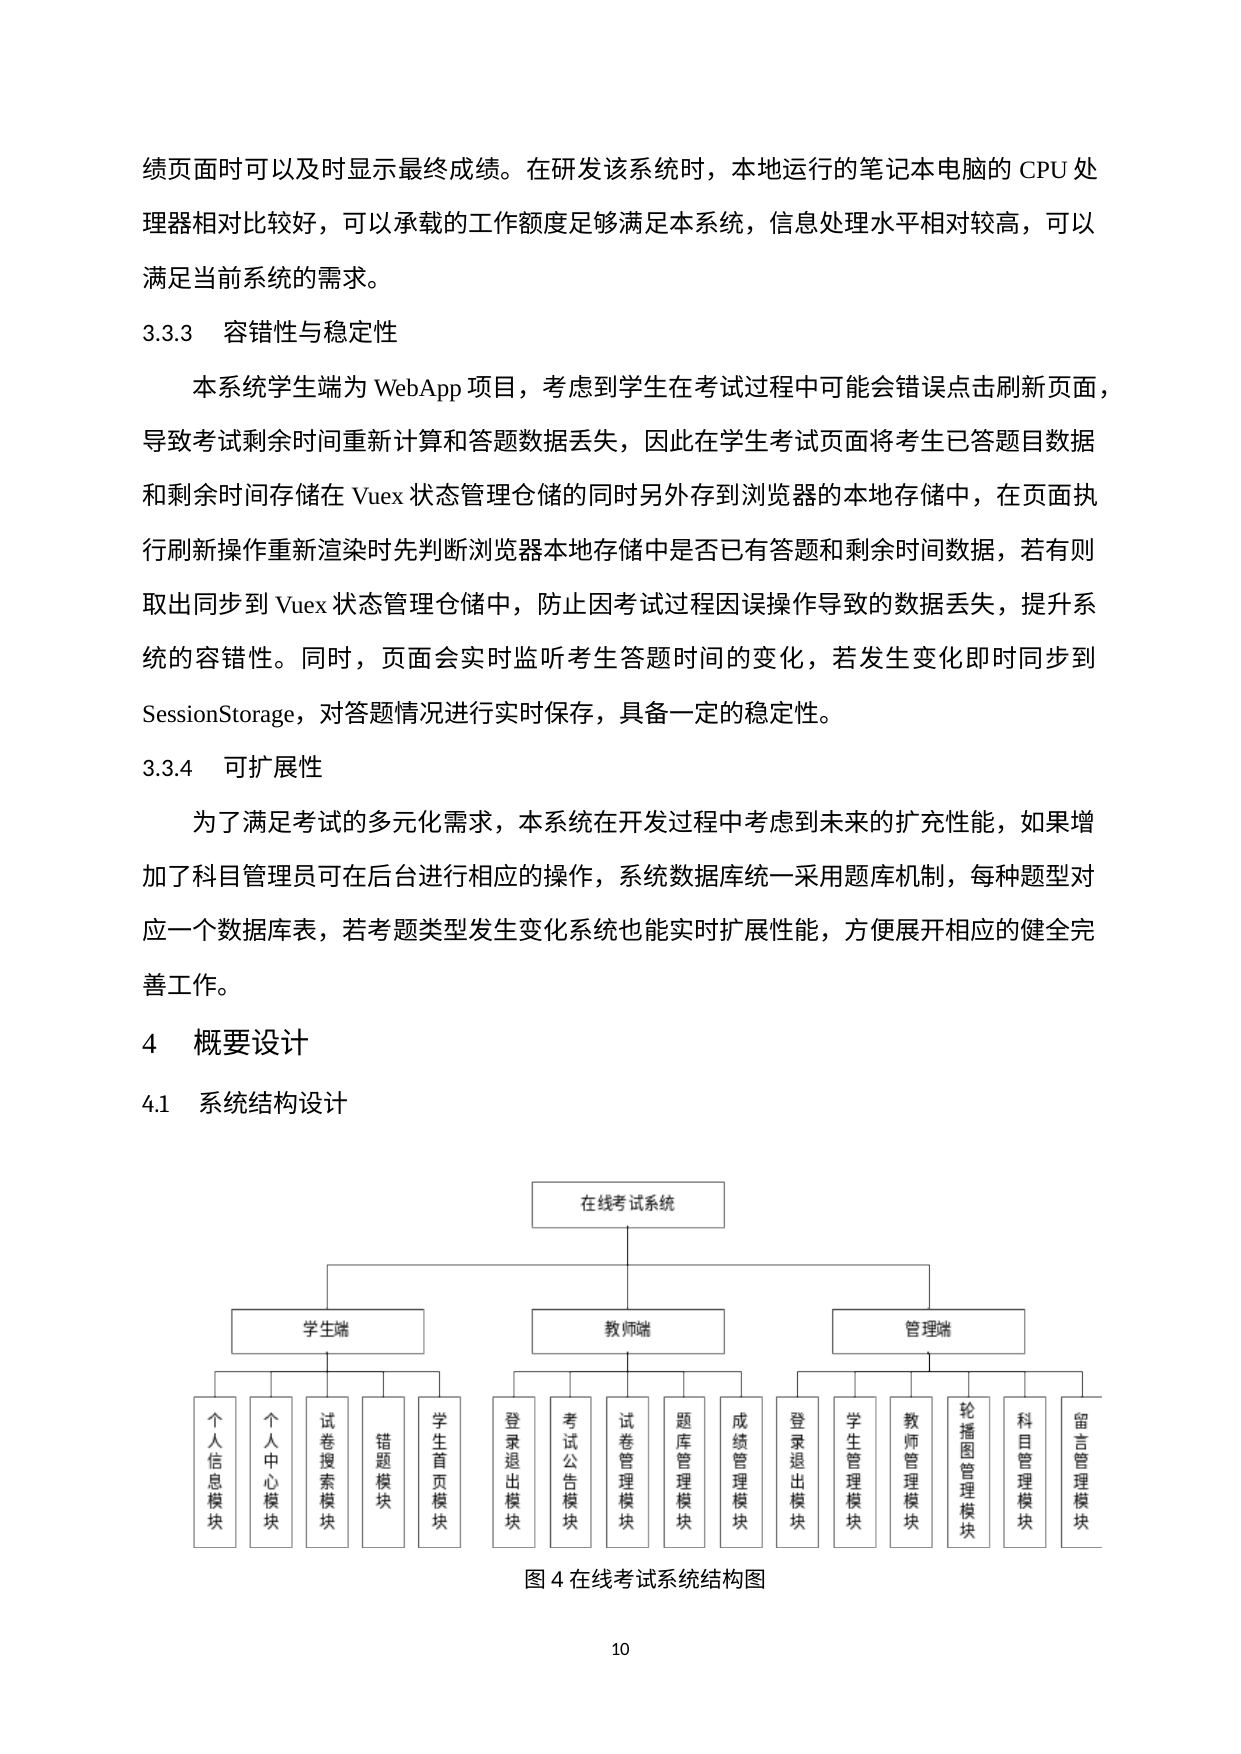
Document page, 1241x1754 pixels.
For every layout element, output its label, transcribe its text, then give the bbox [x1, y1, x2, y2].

text 为了满足考试的多元化需求，本系统在开发过程中考虑到未来的扩充性能，如果增加了科目管理员可在后台进行相应的操作，系统数据库统一采用题库机制，每种题型对应一个数据库表，若考题类型发生变化系统也能实时扩展性能，方便展开相应的健全完善工作。 [142, 802, 1098, 1001]
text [142, 149, 1098, 294]
text 本系统学生端为WebApp项目，考虑到学生在考试过程中可能会错误点击刷新页面，导致考试剩余时间重新计算和答题数据丢失，因此在学生考试页面将考生已答题目数据和剩余时间存储在Vuex状态管理仓储的同时另外存到浏览器的本地存储中，在页面执行刷新操作重新渲染时先判断浏览器本地存储中是否已有答题和剩余时间数据，若有则取出同步到Vuex状态管理仓储中，防止因考试过程因误操作导致的数据丢失，提升系统的容错性。同时，页面会实时监听考生答题时间的变化，若发生变化即时同步到SessionStorage，对答题情况进行实时保存，具备一定的稳定性。 [142, 367, 1098, 729]
subtitle 概要设计 [142, 1019, 1098, 1062]
text 可扩展性 [142, 748, 1098, 784]
text 图4 在线考试系统结构图 [142, 1562, 1098, 1594]
text 系统结构设计 [142, 1083, 1098, 1119]
text 容错性与稳定性 [142, 313, 1098, 349]
